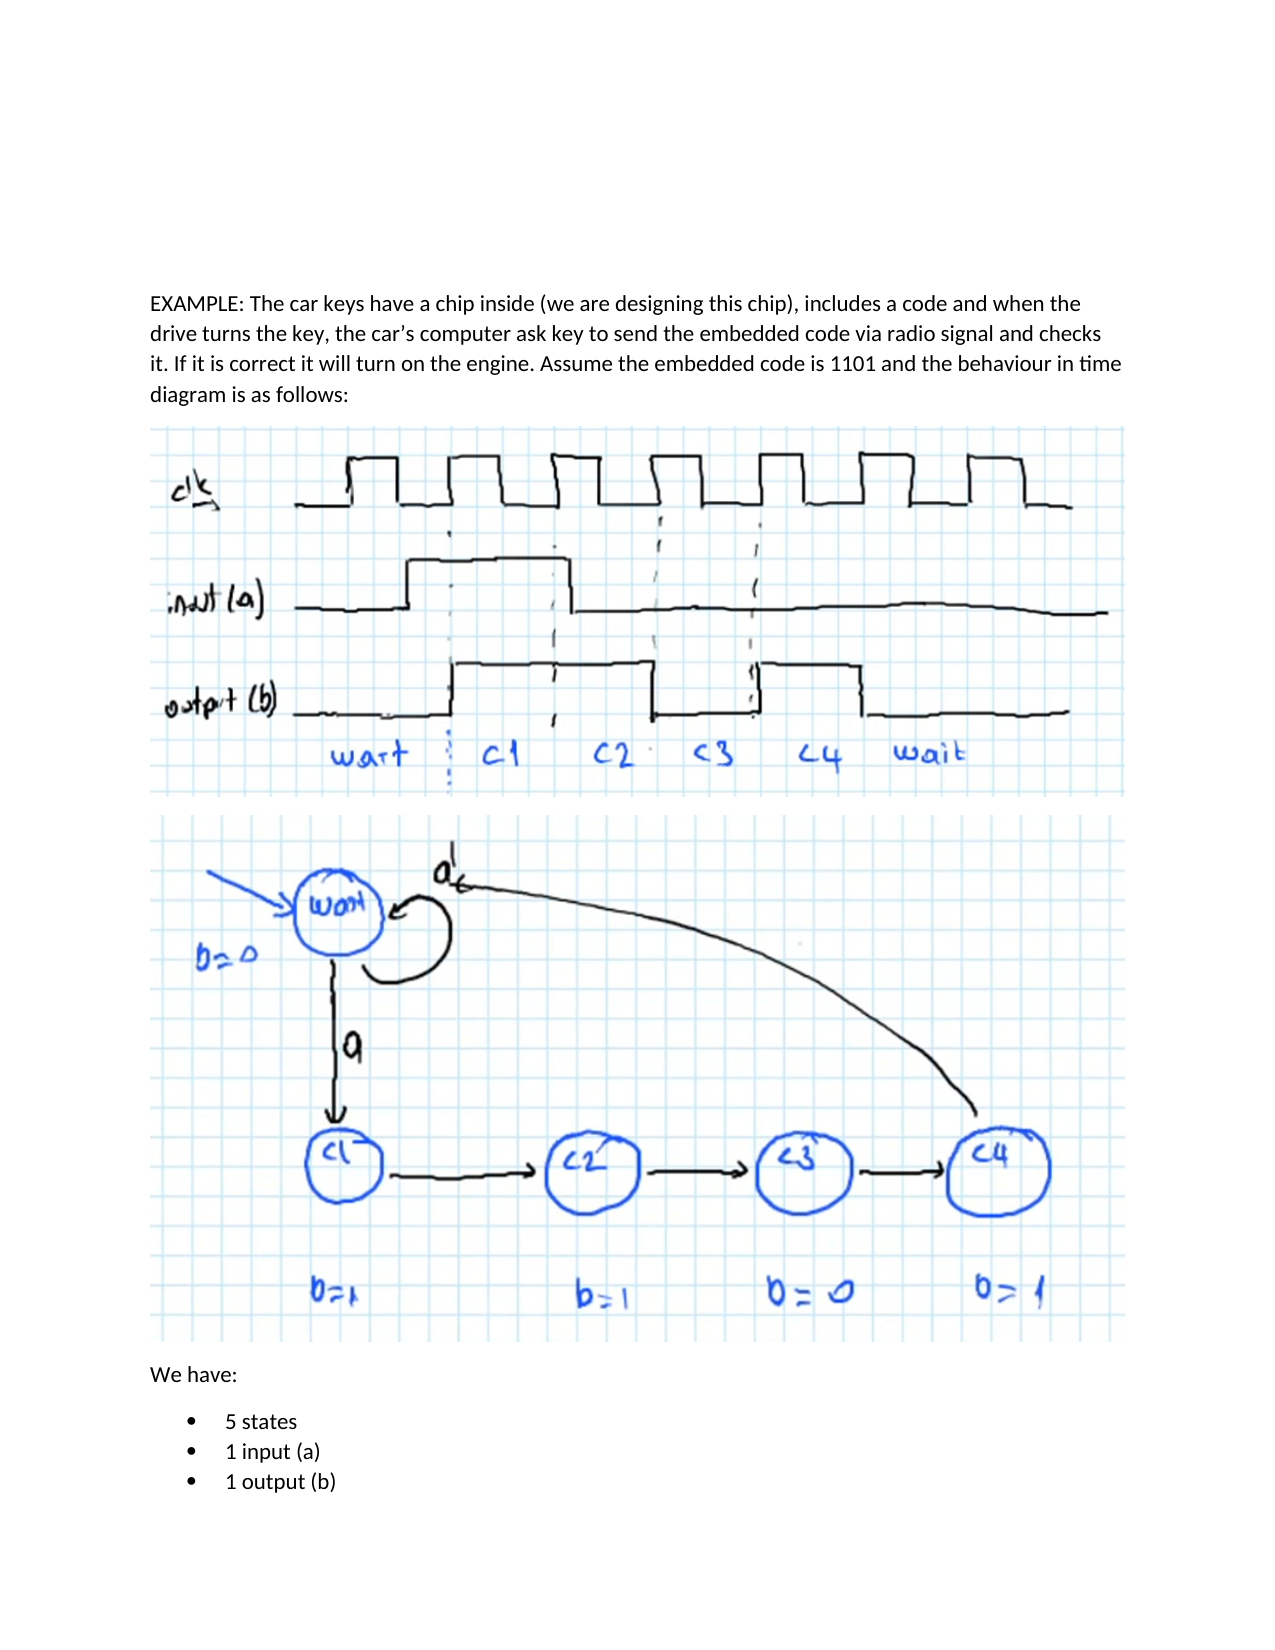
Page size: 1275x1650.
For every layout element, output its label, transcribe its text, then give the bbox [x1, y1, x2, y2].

list 1 input (a) [187, 1437, 1125, 1465]
list 1 output (b) [187, 1467, 1125, 1496]
text EXAMPLE: The car keys have a chip inside (we are designing this chip), includes a code and when the drive turns the key, the car’s computer ask key to send the embedded code via radio signal and checks it. If it is correct it will turn on the engine. Assume the embedded code is 1101 and the behaviour in time diagram is as follows: [150, 289, 1125, 408]
picture [150, 815, 1125, 1342]
picture [150, 426, 1125, 797]
list 5 states [187, 1407, 1125, 1435]
text We have: [150, 1360, 1125, 1388]
